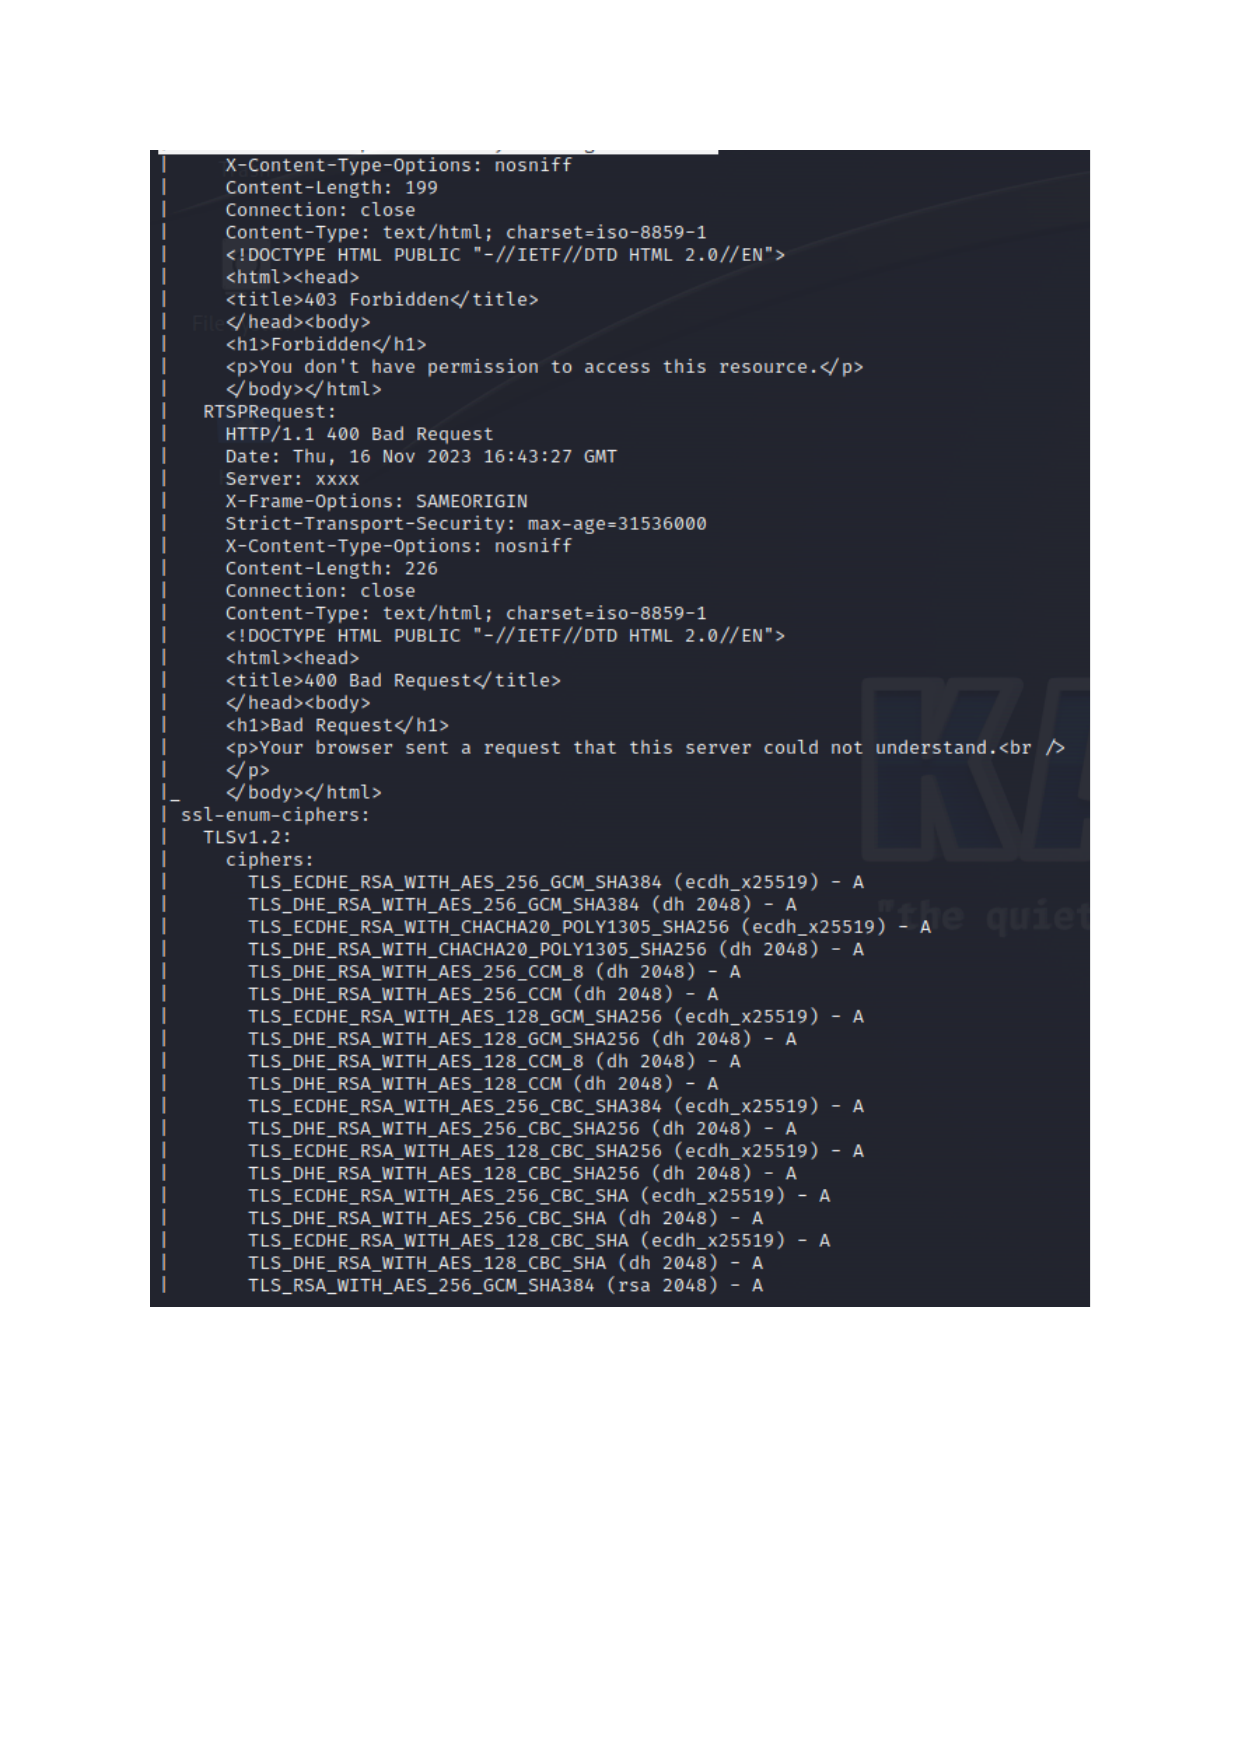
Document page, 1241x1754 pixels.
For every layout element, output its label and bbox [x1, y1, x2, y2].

picture [150, 150, 1091, 1307]
